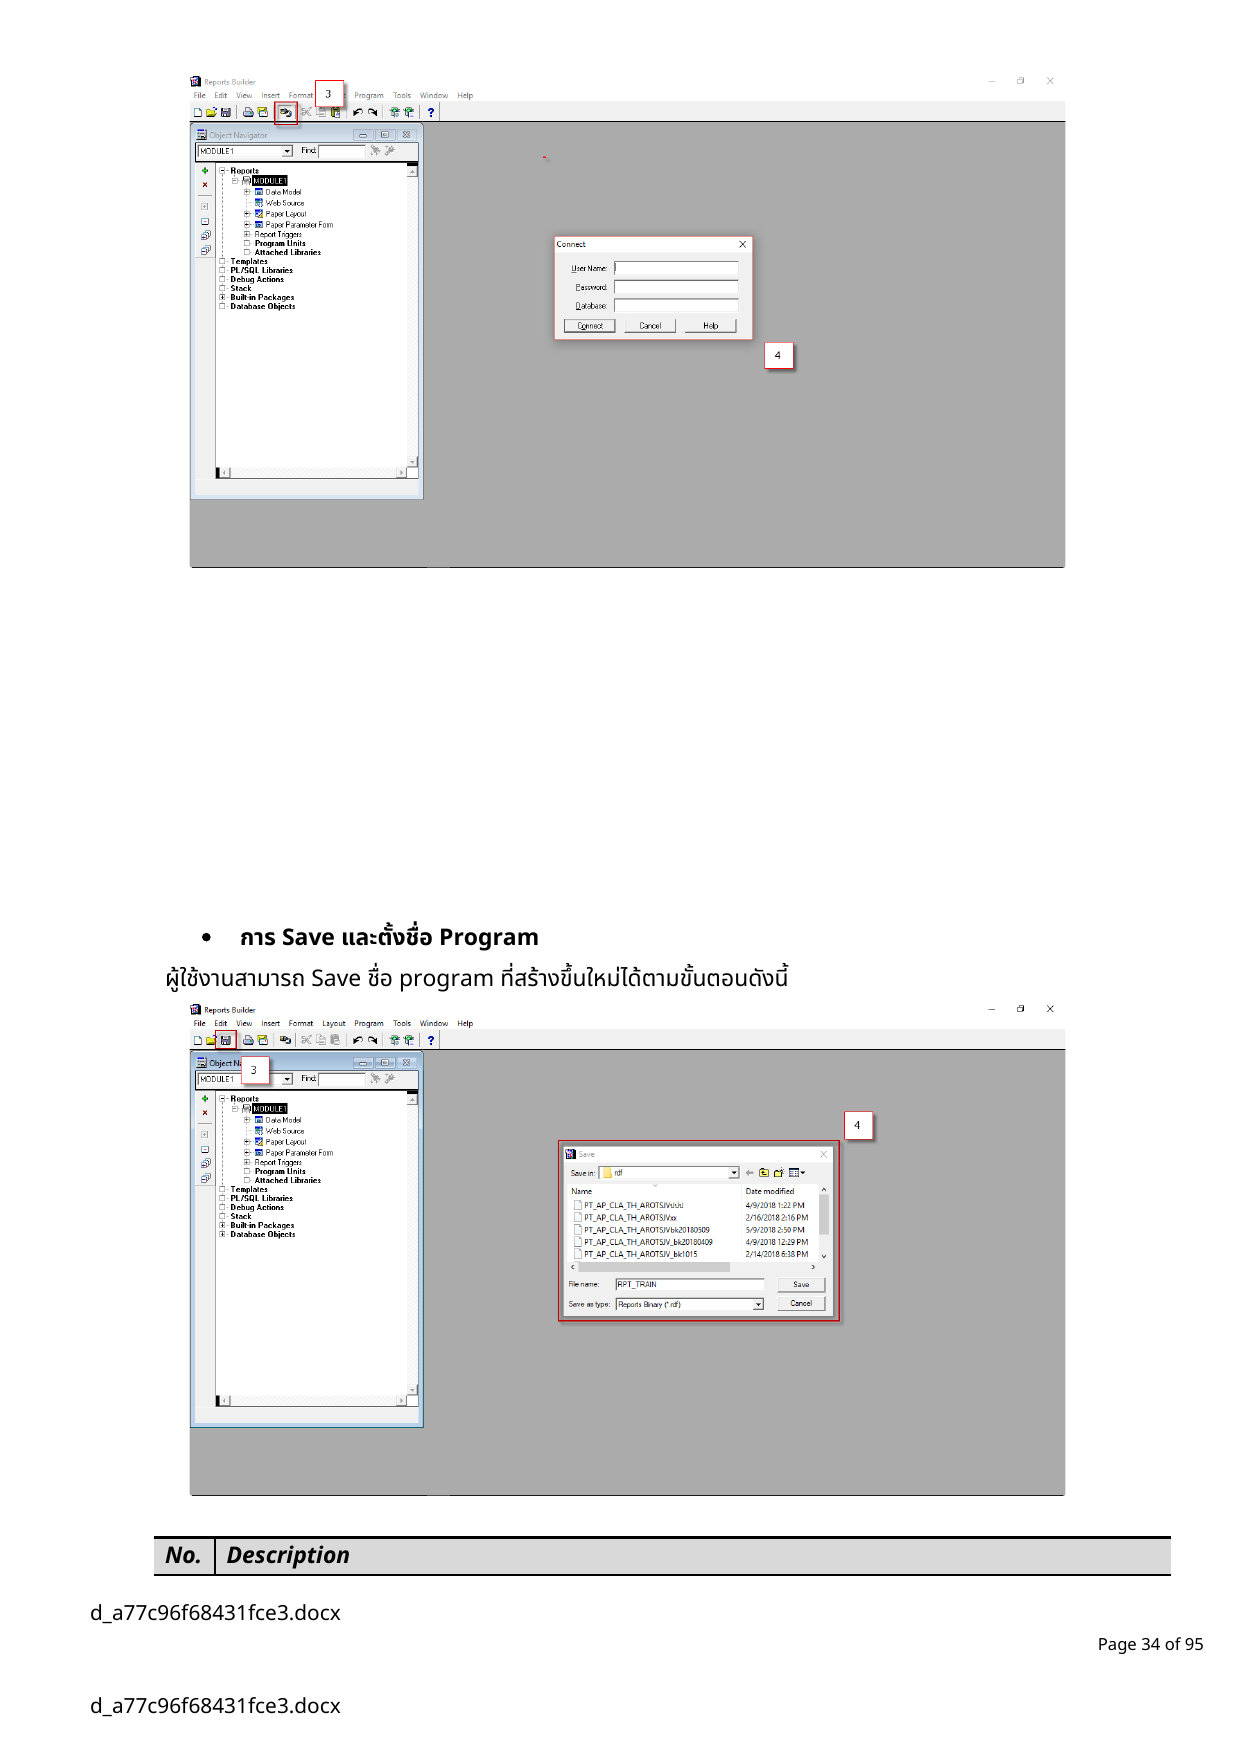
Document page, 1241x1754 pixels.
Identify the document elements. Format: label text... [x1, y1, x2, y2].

picture [189, 1002, 1066, 1496]
list การ Save และตั้งชื่อ Program [202, 921, 1165, 955]
picture [189, 75, 1066, 568]
text ผู้ใช้งานสามารถ Save ชื่อ program ที่สร้างขึ้นใหม่ได้ตามขั้นตอนดังนี้ [165, 962, 1165, 996]
table_header No. [154, 1539, 214, 1574]
table_header Description [216, 1539, 1171, 1574]
